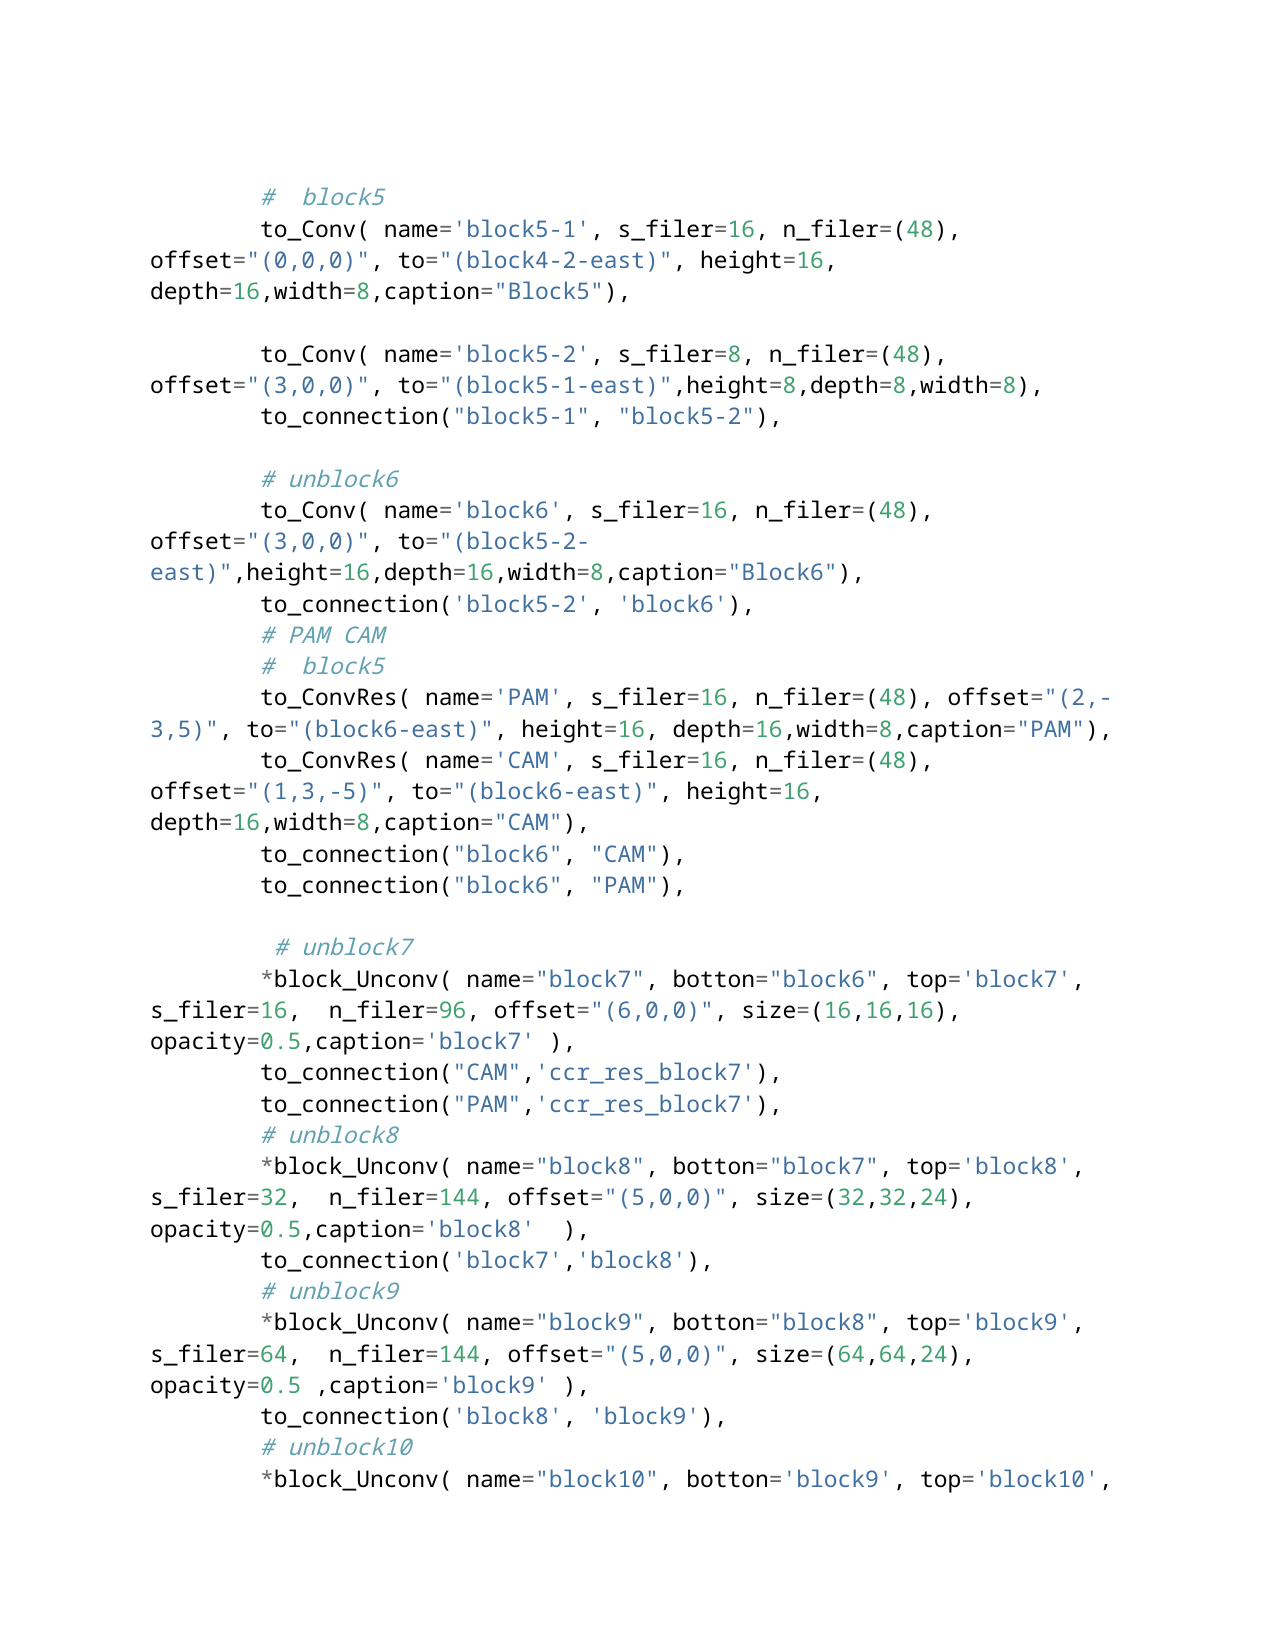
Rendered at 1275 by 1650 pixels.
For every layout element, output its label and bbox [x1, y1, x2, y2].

text [150, 150, 1125, 1494]
